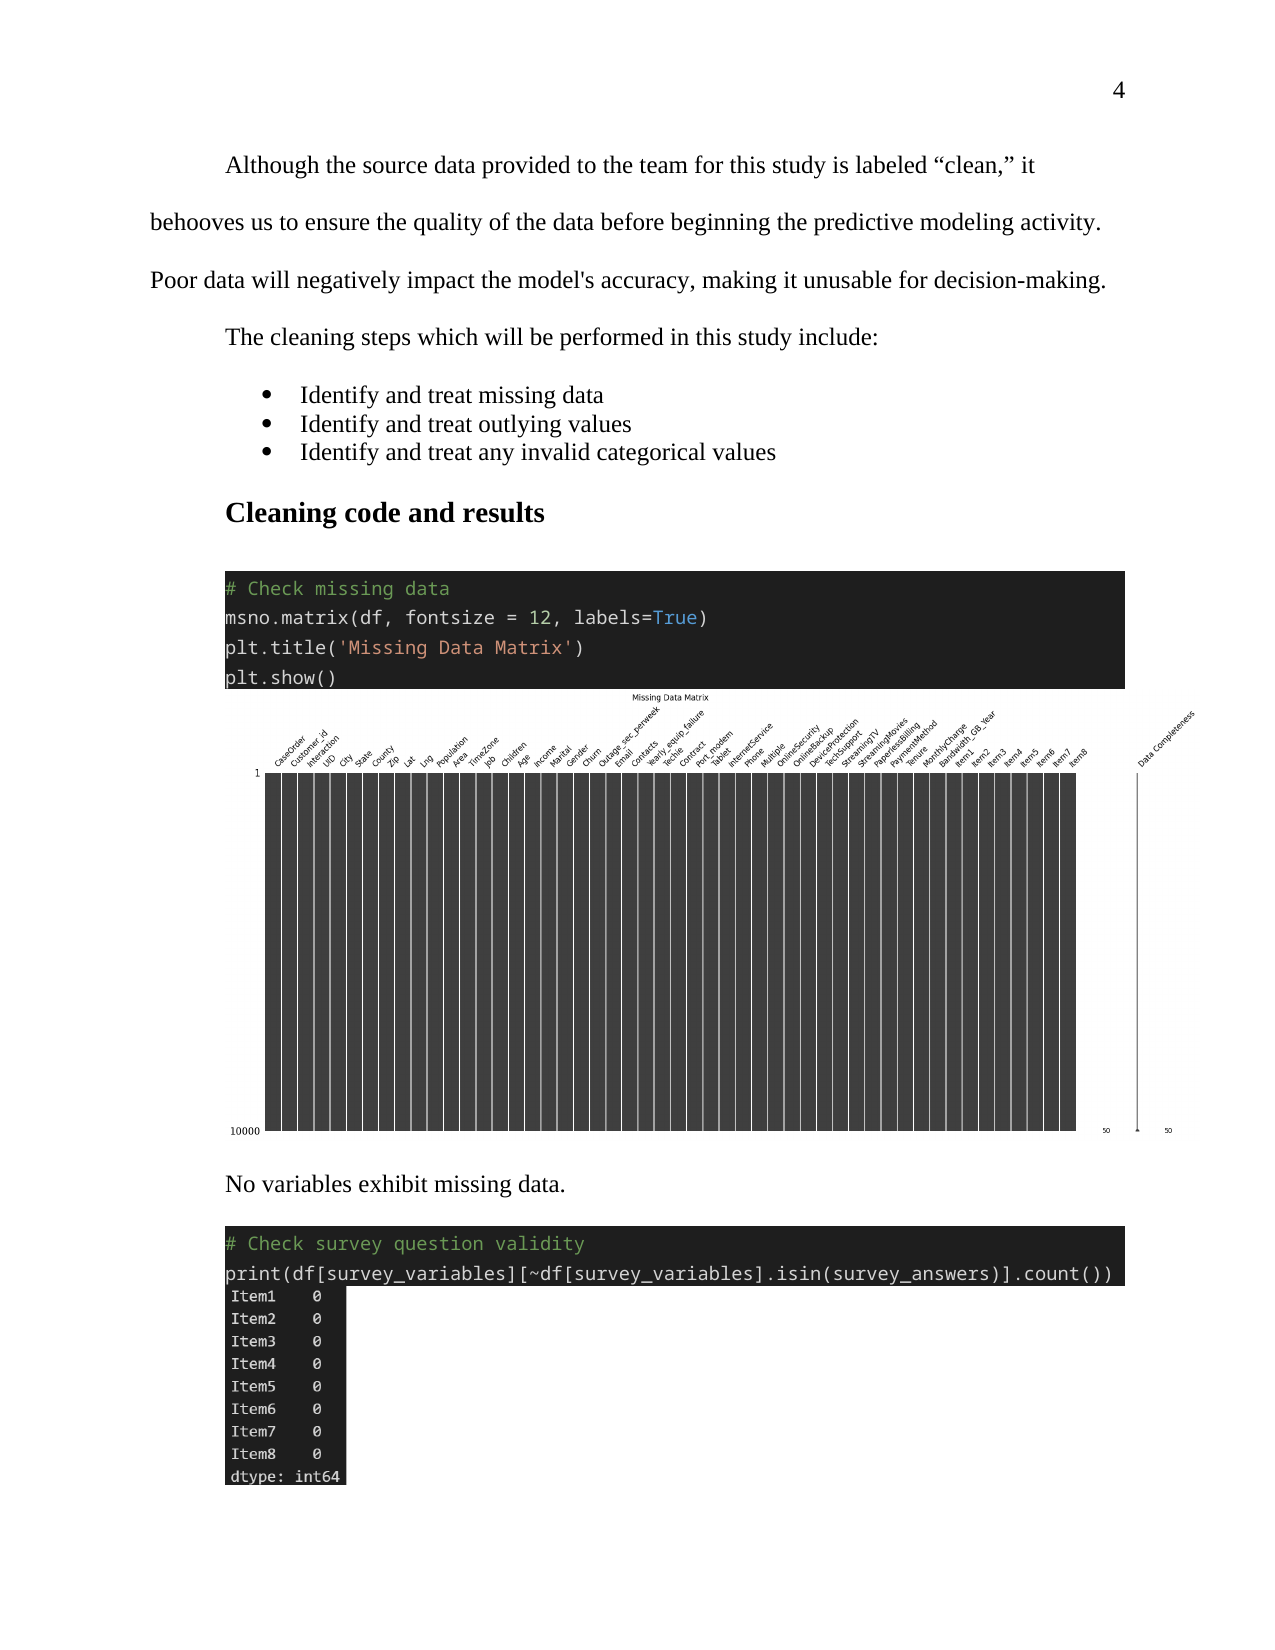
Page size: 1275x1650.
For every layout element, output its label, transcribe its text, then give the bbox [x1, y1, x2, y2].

list Identify and treat any invalid categorical values [262, 437, 1125, 466]
picture [225, 689, 1200, 1141]
text The cleaning steps which will be performed in this study include: [150, 322, 1125, 351]
subtitle Cleaning code and results [150, 495, 1125, 529]
text plt.show() [225, 660, 1125, 689]
text # Check survey question validity [225, 1226, 1125, 1256]
text No variables exhibit missing data. [150, 1169, 1125, 1198]
text msno.matrix(df, fontsize = 12, labels=True) [225, 601, 1125, 630]
text # Check missing data [225, 571, 1125, 601]
text print(df[survey_variables][~df[survey_variables].isin(survey_answers)].count()) [225, 1256, 1125, 1286]
picture [225, 1285, 347, 1485]
text plt.title('Missing Data Matrix') [225, 630, 1125, 660]
list Identify and treat outlying values [262, 409, 1125, 437]
text Although the source data provided to the team for this study is labeled “clean,” it behooves us to ensure the quality of the data before beginning the predictive modeling activity. Poor data will negatively impact the model's accuracy, making it unusable for decision-making. [150, 150, 1125, 294]
list Identify and treat missing data [262, 380, 1125, 409]
